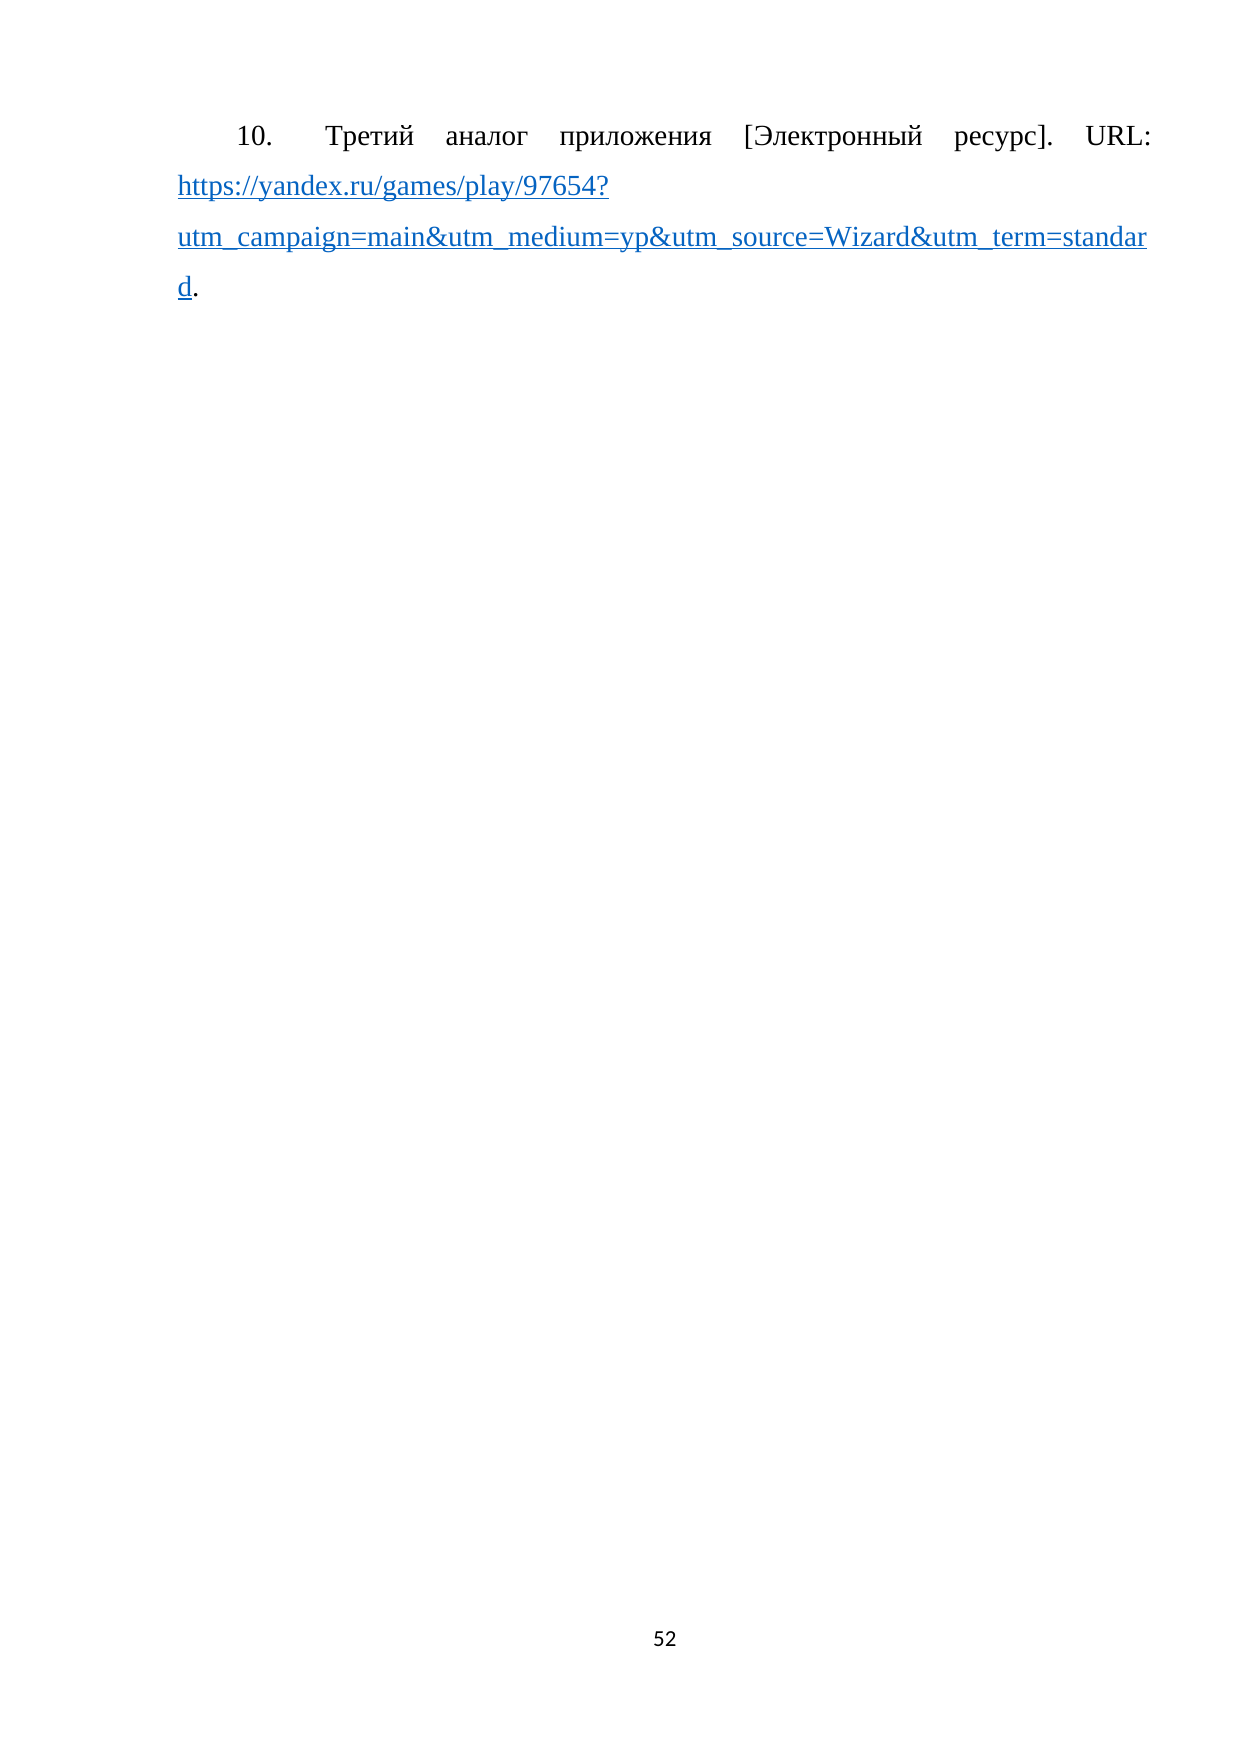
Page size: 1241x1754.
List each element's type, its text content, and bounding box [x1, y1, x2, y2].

list Третий аналог приложения [Электронный ресурс]. URL: https://yandex.ru/games/play/97654?utm_campaign=main&utm_medium=yp&utm_source=Wizard&utm_term=standard. [177, 118, 1152, 303]
